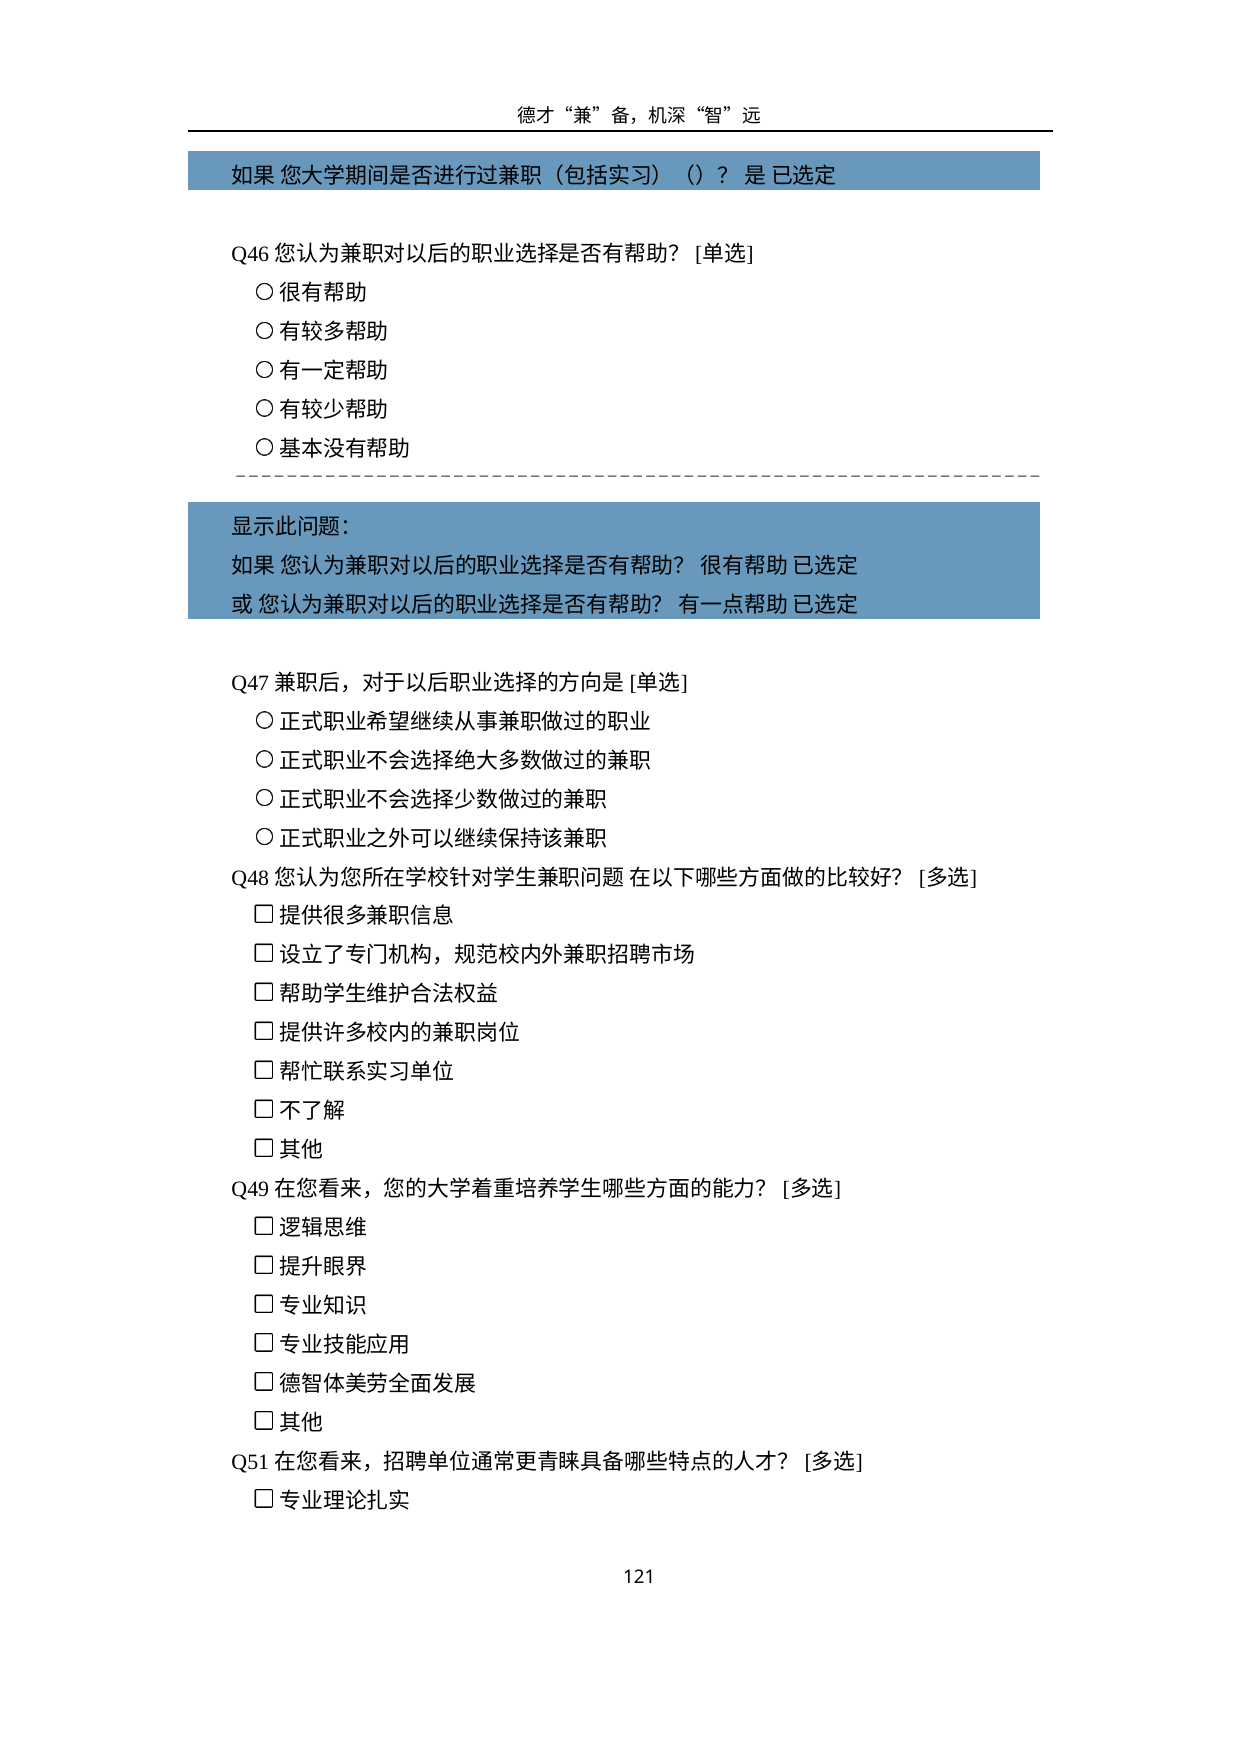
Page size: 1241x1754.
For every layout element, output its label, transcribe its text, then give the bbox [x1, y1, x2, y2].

text 专业知识 [187, 1288, 1053, 1320]
text 正式职业不会选择少数做过的兼职 [187, 781, 1053, 814]
text Q48 您认为您所在学校针对学生兼职问题 在以下哪些方面做的比较好？ [多选] [187, 859, 1053, 892]
picture [253, 280, 274, 301]
text 逻辑思维 [187, 1210, 1053, 1242]
picture [253, 1020, 274, 1041]
text Q51 在您看来，招聘单位通常更青睐具备哪些特点的人才？ [多选] [187, 1443, 1053, 1476]
table_header ‾ ‾ ‾ ‾ ‾ ‾ ‾ ‾ ‾ ‾ ‾ ‾ ‾ ‾ ‾ ‾ ‾ ‾ ‾ ‾ ‾ ‾ ‾ ‾ ‾ ‾ ‾ ‾ ‾ ‾ ‾ ‾ ‾ ‾ ‾ ‾ ‾ ‾ ‾ ‾ ‾ ‾ ‾ ‾ ‾ ‾ ‾ ‾ ‾ ‾ ‾ ‾ ‾ ‾ ‾ ‾ ‾ ‾ ‾ ‾ ‾ ‾ ‾ [188, 463, 1040, 502]
picture [253, 1059, 274, 1080]
picture [253, 1098, 274, 1119]
text 正式职业希望继续从事兼职做过的职业 [187, 703, 1053, 736]
picture [253, 708, 274, 730]
text 其他 [187, 1404, 1053, 1437]
picture [253, 981, 274, 1002]
text 正式职业之外可以继续保持该兼职 [187, 820, 1053, 853]
text Q49 在您看来，您的大学着重培养学生哪些方面的能力？ [多选] [187, 1171, 1053, 1203]
text 提供许多校内的兼职岗位 [187, 1015, 1053, 1047]
picture [253, 1293, 274, 1314]
text 提升眼界 [187, 1249, 1053, 1281]
picture [253, 825, 274, 846]
text 德智体美劳全面发展 [187, 1366, 1053, 1398]
text 不了解 [187, 1093, 1053, 1125]
picture [253, 942, 274, 963]
text 专业理论扎实 [187, 1482, 1053, 1515]
text 基本没有帮助 [187, 431, 1053, 463]
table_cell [188, 151, 1040, 190]
text 有较多帮助 [187, 314, 1053, 346]
text 其他 [187, 1132, 1053, 1164]
text 很有帮助 [187, 275, 1053, 307]
picture [253, 1410, 274, 1431]
picture [253, 903, 274, 924]
text 专业技能应用 [187, 1327, 1053, 1359]
picture [253, 1371, 274, 1392]
table_cell 显示此问题： 如果 您认为兼职对以后的职业选择是否有帮助？ 很有帮助 已选定 或 您认为兼职对以后的职业选择是否有帮助？ 有一点帮助 已选定 [188, 502, 1040, 619]
picture [253, 747, 274, 769]
picture [253, 358, 274, 379]
picture [253, 1137, 274, 1158]
picture [253, 397, 274, 418]
text 设立了专门机构，规范校内外兼职招聘市场 [187, 937, 1053, 969]
text 提供很多兼职信息 [187, 898, 1053, 931]
text 有一定帮助 [187, 353, 1053, 385]
text 帮忙联系实习单位 [187, 1054, 1053, 1086]
picture [253, 786, 274, 807]
picture [253, 1332, 274, 1353]
picture [253, 1487, 274, 1509]
picture [253, 436, 274, 457]
text 帮助学生维护合法权益 [187, 976, 1053, 1008]
text 有较少帮助 [187, 392, 1053, 424]
picture [253, 1254, 274, 1275]
text 正式职业不会选择绝大多数做过的兼职 [187, 742, 1053, 775]
text Q46 您认为兼职对以后的职业选择是否有帮助？ [单选] [187, 236, 1053, 268]
text Q47 兼职后，对于以后职业选择的方向是 [单选] [187, 664, 1053, 697]
picture [253, 319, 274, 340]
picture [253, 1215, 274, 1236]
